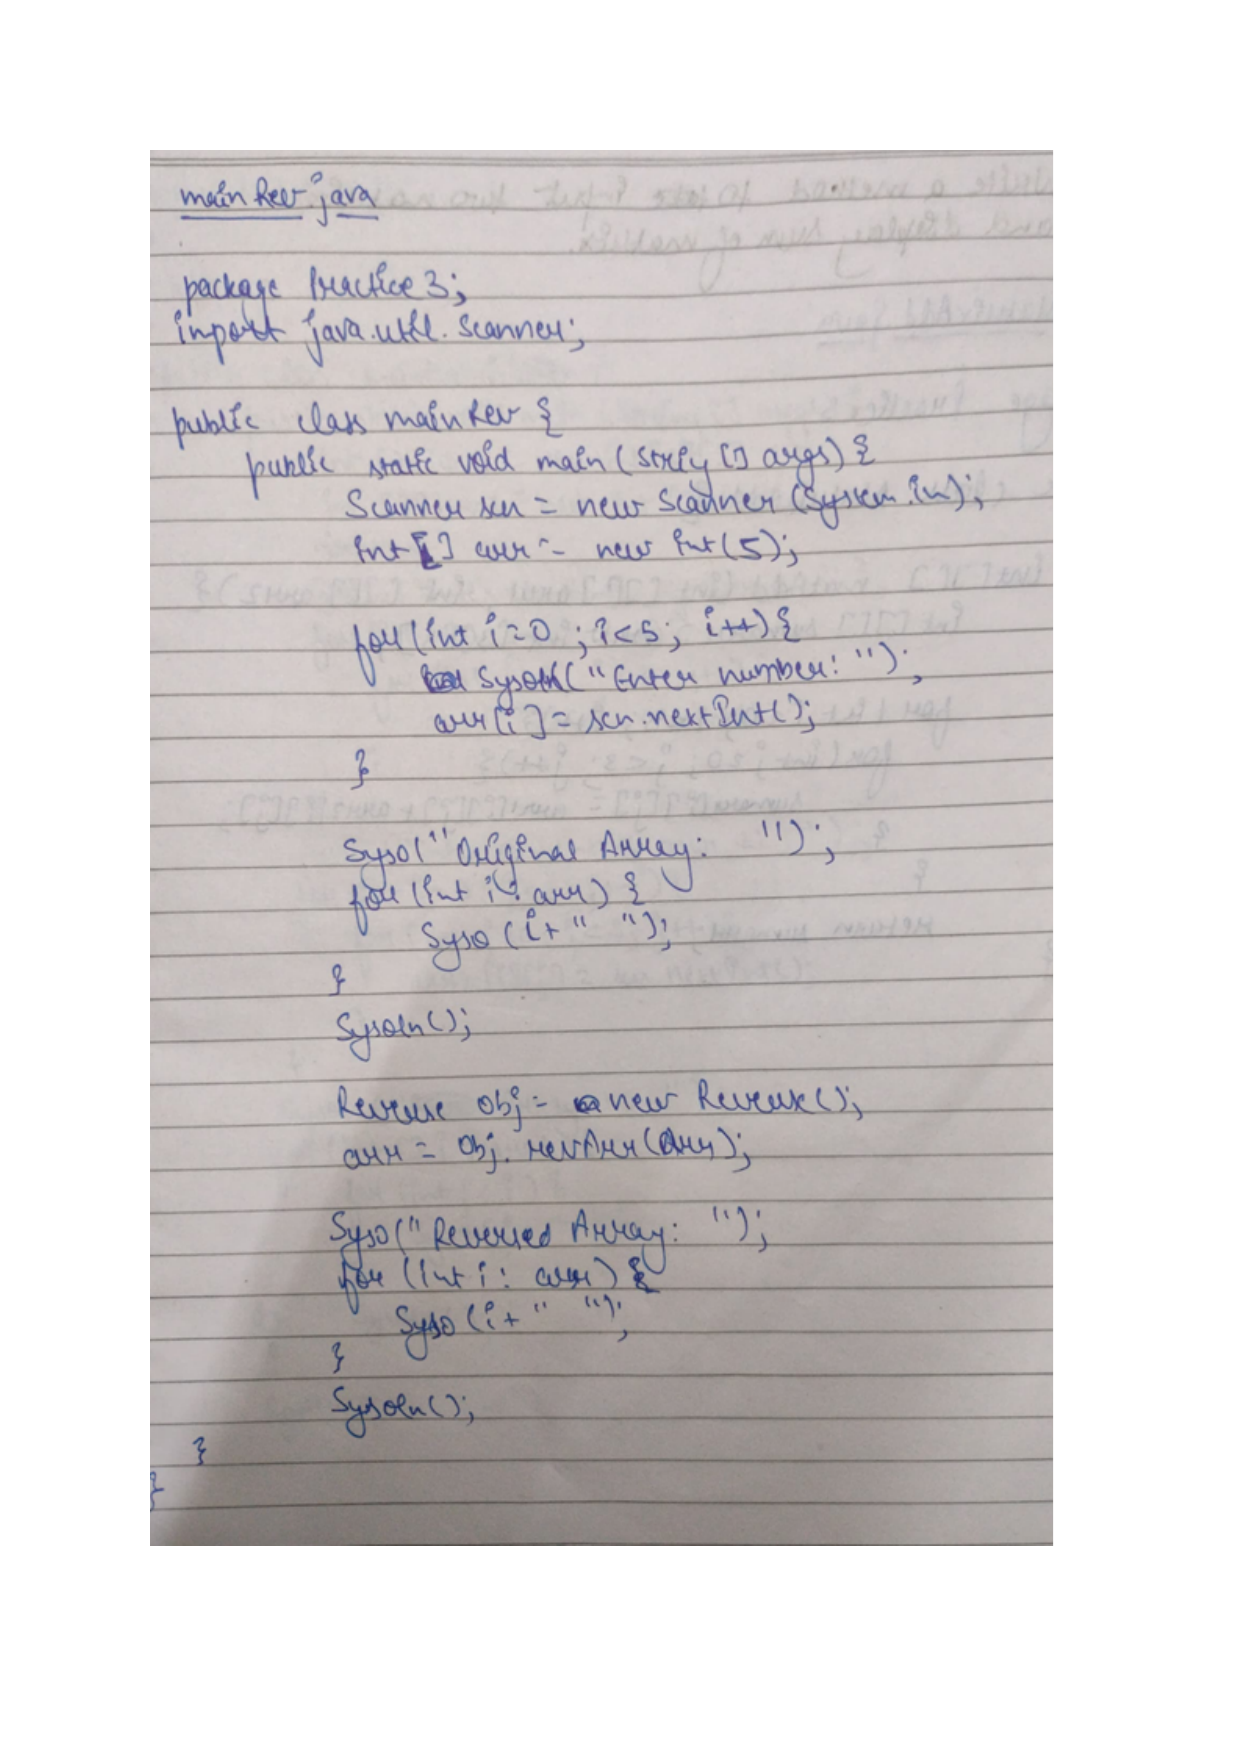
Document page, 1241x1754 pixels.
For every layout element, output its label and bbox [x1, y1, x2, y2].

picture [150, 150, 1054, 1546]
